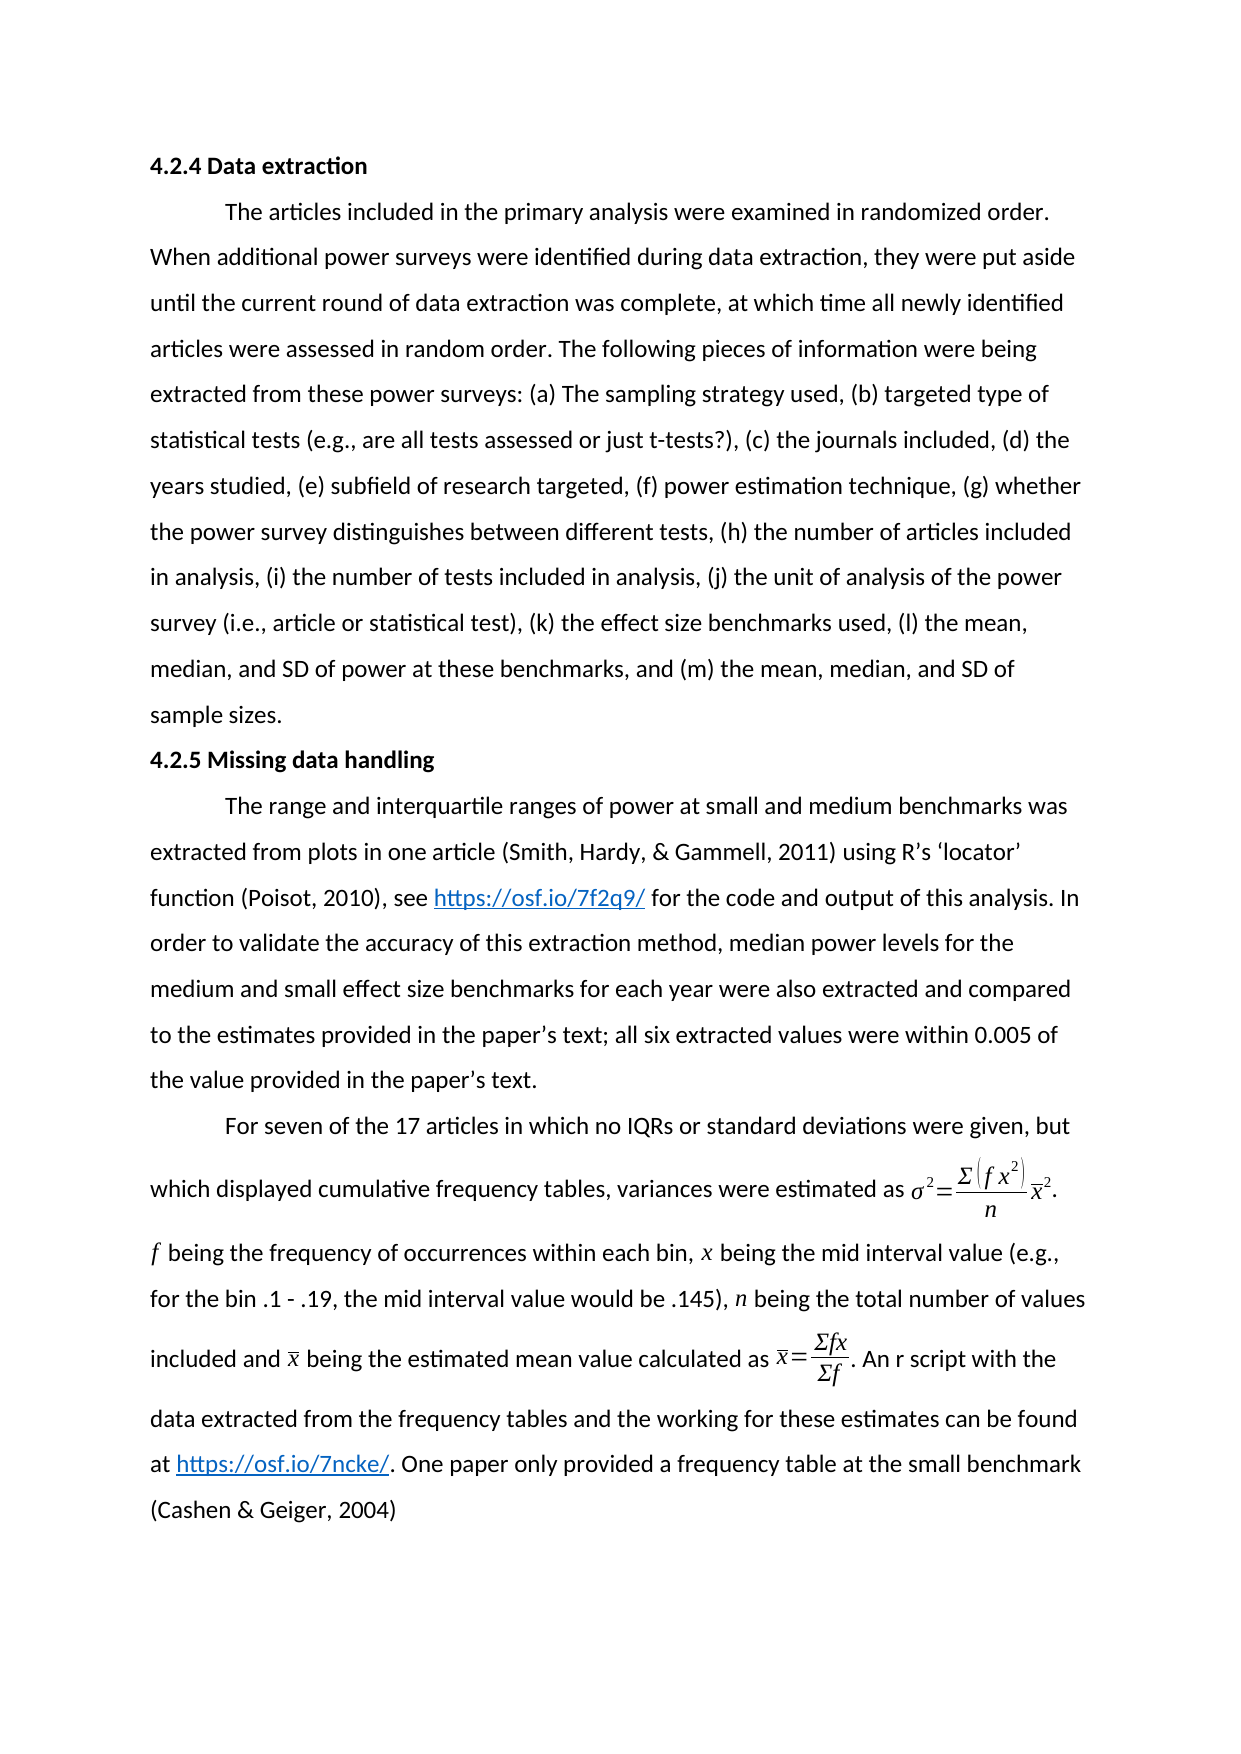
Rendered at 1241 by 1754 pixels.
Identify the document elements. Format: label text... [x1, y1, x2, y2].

text The articles included in the primary analysis were examined in randomized order. When additional power surveys were identified during data extraction, they were put aside until the current round of data extraction was complete, at which time all newly identified articles were assessed in random order. The following pieces of information were being extracted from these power surveys: (a) The sampling strategy used, (b) targeted type of statistical tests (e.g., are all tests assessed or just t-tests?), (c) the journals included, (d) the years studied, (e) subfield of research targeted, (f) power estimation technique, (g) whether the power survey distinguishes between different tests, (h) the number of articles included in analysis, (i) the number of tests included in analysis, (j) the unit of analysis of the power survey (i.e., article or statistical test), (k) the effect size benchmarks used, (l) the mean, median, and SD of power at these benchmarks, and (m) the mean, median, and SD of sample sizes. [150, 196, 1090, 729]
text For seven of the 17 articles in which no IQRs or standard deviations were given, but which displayed cumulative frequency tables, variances were estimated as . [150, 1110, 1090, 1222]
text The range and interquartile ranges of power at small and medium benchmarks was extracted from plots in one article (Smith, Hardy, & Gammell, 2011) using R’s ‘locator’ function (Poisot, 2010), see https://osf.io/7f2q9/ for the code and output of this analysis. In order to validate the accuracy of this extraction method, median power levels for the medium and small effect size benchmarks for each year were also extracted and compared to the estimates provided in the paper’s text; all six extracted values were within 0.005 of the value provided in the paper’s text. [150, 790, 1090, 1095]
text being the frequency of occurrences within each bin, being the mid interval value (e.g., for the bin .1 - .19, the mid interval value would be .145), being the total number of values included and being the estimated mean value calculated as . An r script with the data extracted from the frequency tables and the working for these estimates can be found at https://osf.io/7ncke/. One paper only provided a frequency table at the small benchmark (Cashen & Geiger, 2004) [150, 1237, 1090, 1525]
text 4.2.5 Missing data handling [150, 744, 1090, 775]
text 4.2.4 Data extraction [150, 150, 1090, 181]
